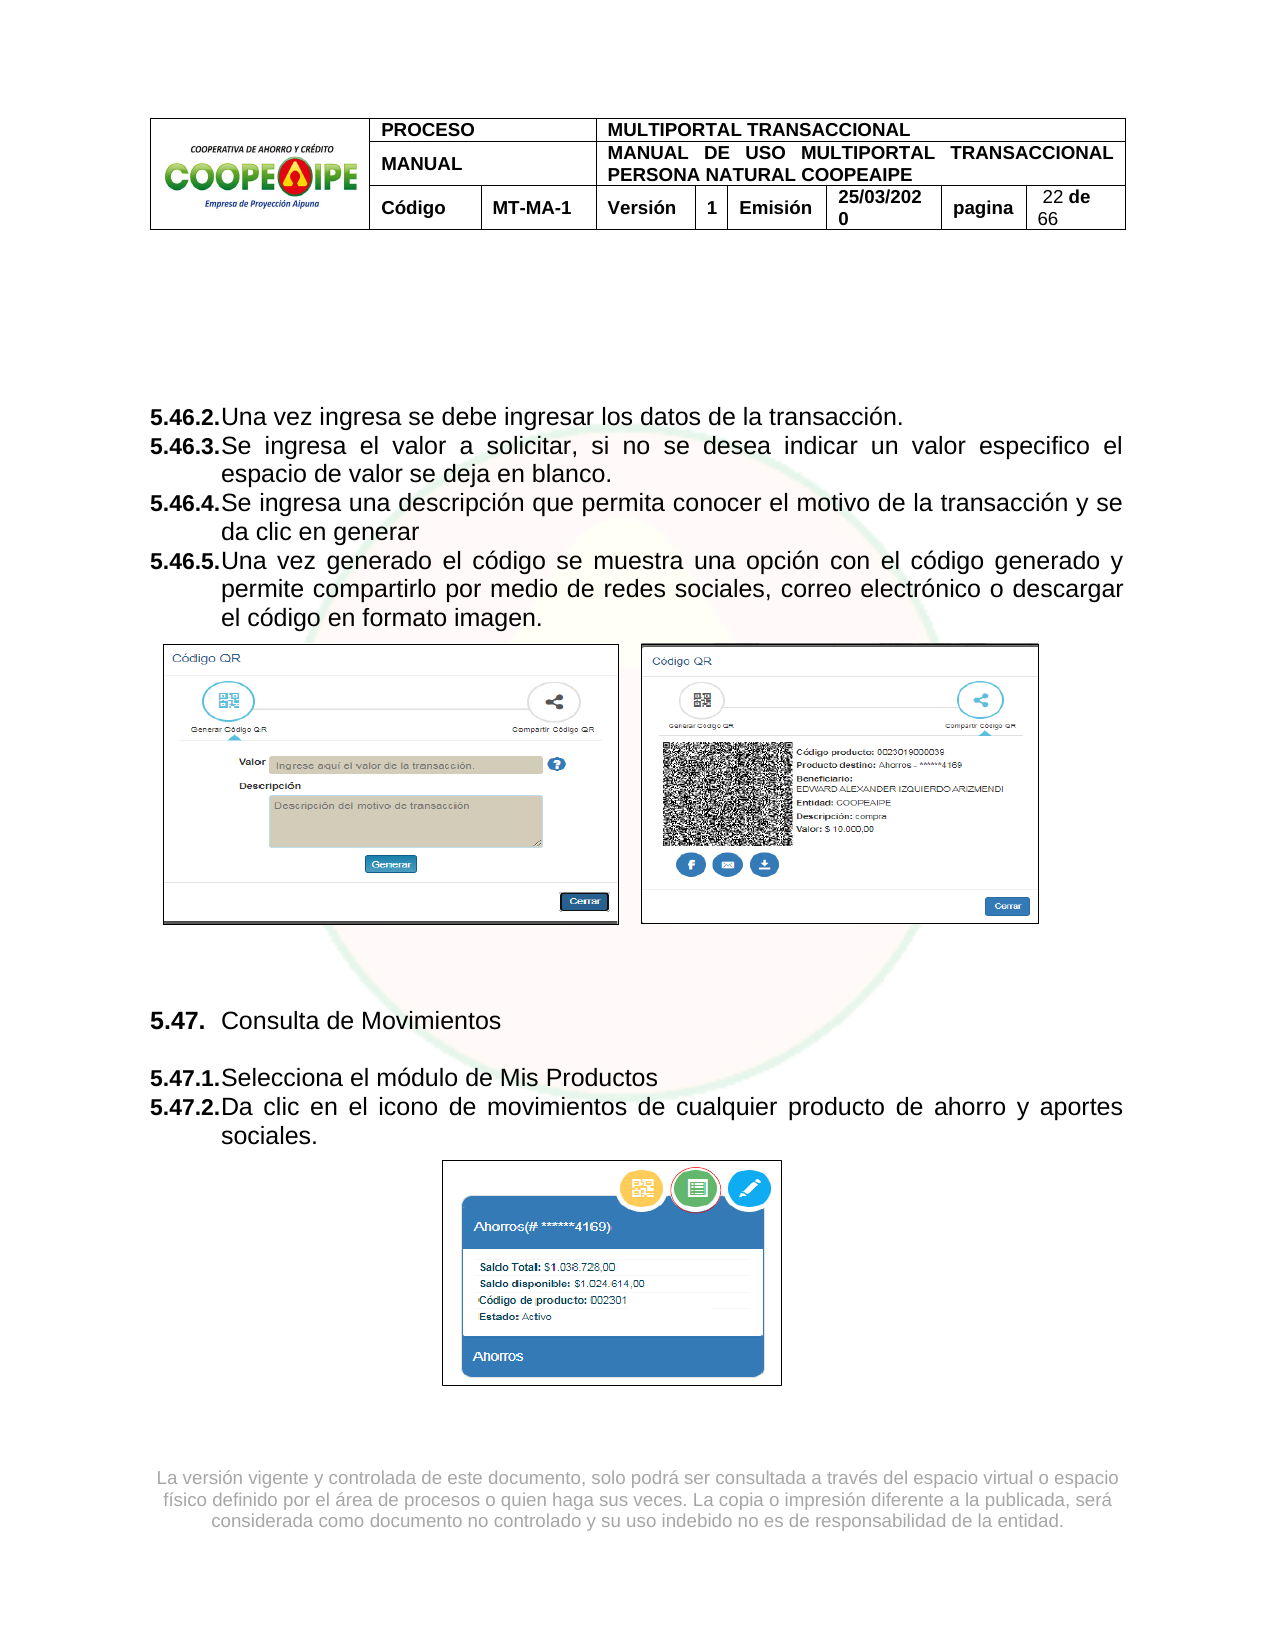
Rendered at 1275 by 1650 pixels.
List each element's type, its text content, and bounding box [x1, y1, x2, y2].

picture [161, 136, 361, 212]
list Una vez ingresa se debe ingresar los datos de la transacción. [150, 402, 1125, 431]
list Da clic en el icono de movimientos de cualquier producto de ahorro y aportes sociales. [150, 1092, 1125, 1149]
list Se ingresa una descripción que permita conocer el motivo de la transacción y se da clic en generar [150, 488, 1125, 546]
picture [443, 1161, 781, 1385]
picture [642, 645, 1038, 923]
list Se ingresa el valor a solicitar, si no se desea indicar un valor especifico el espacio de valor se deja en blanco. [150, 431, 1125, 488]
picture [164, 645, 618, 924]
list Una vez generado el código se muestra una opción con el código generado y permite compartirlo por medio de redes sociales, correo electrónico o descargar el código en formato imagen. [150, 546, 1125, 632]
list Selecciona el módulo de Mis Productos [150, 1063, 1125, 1092]
list Consulta de Movimientos [150, 1006, 1125, 1034]
